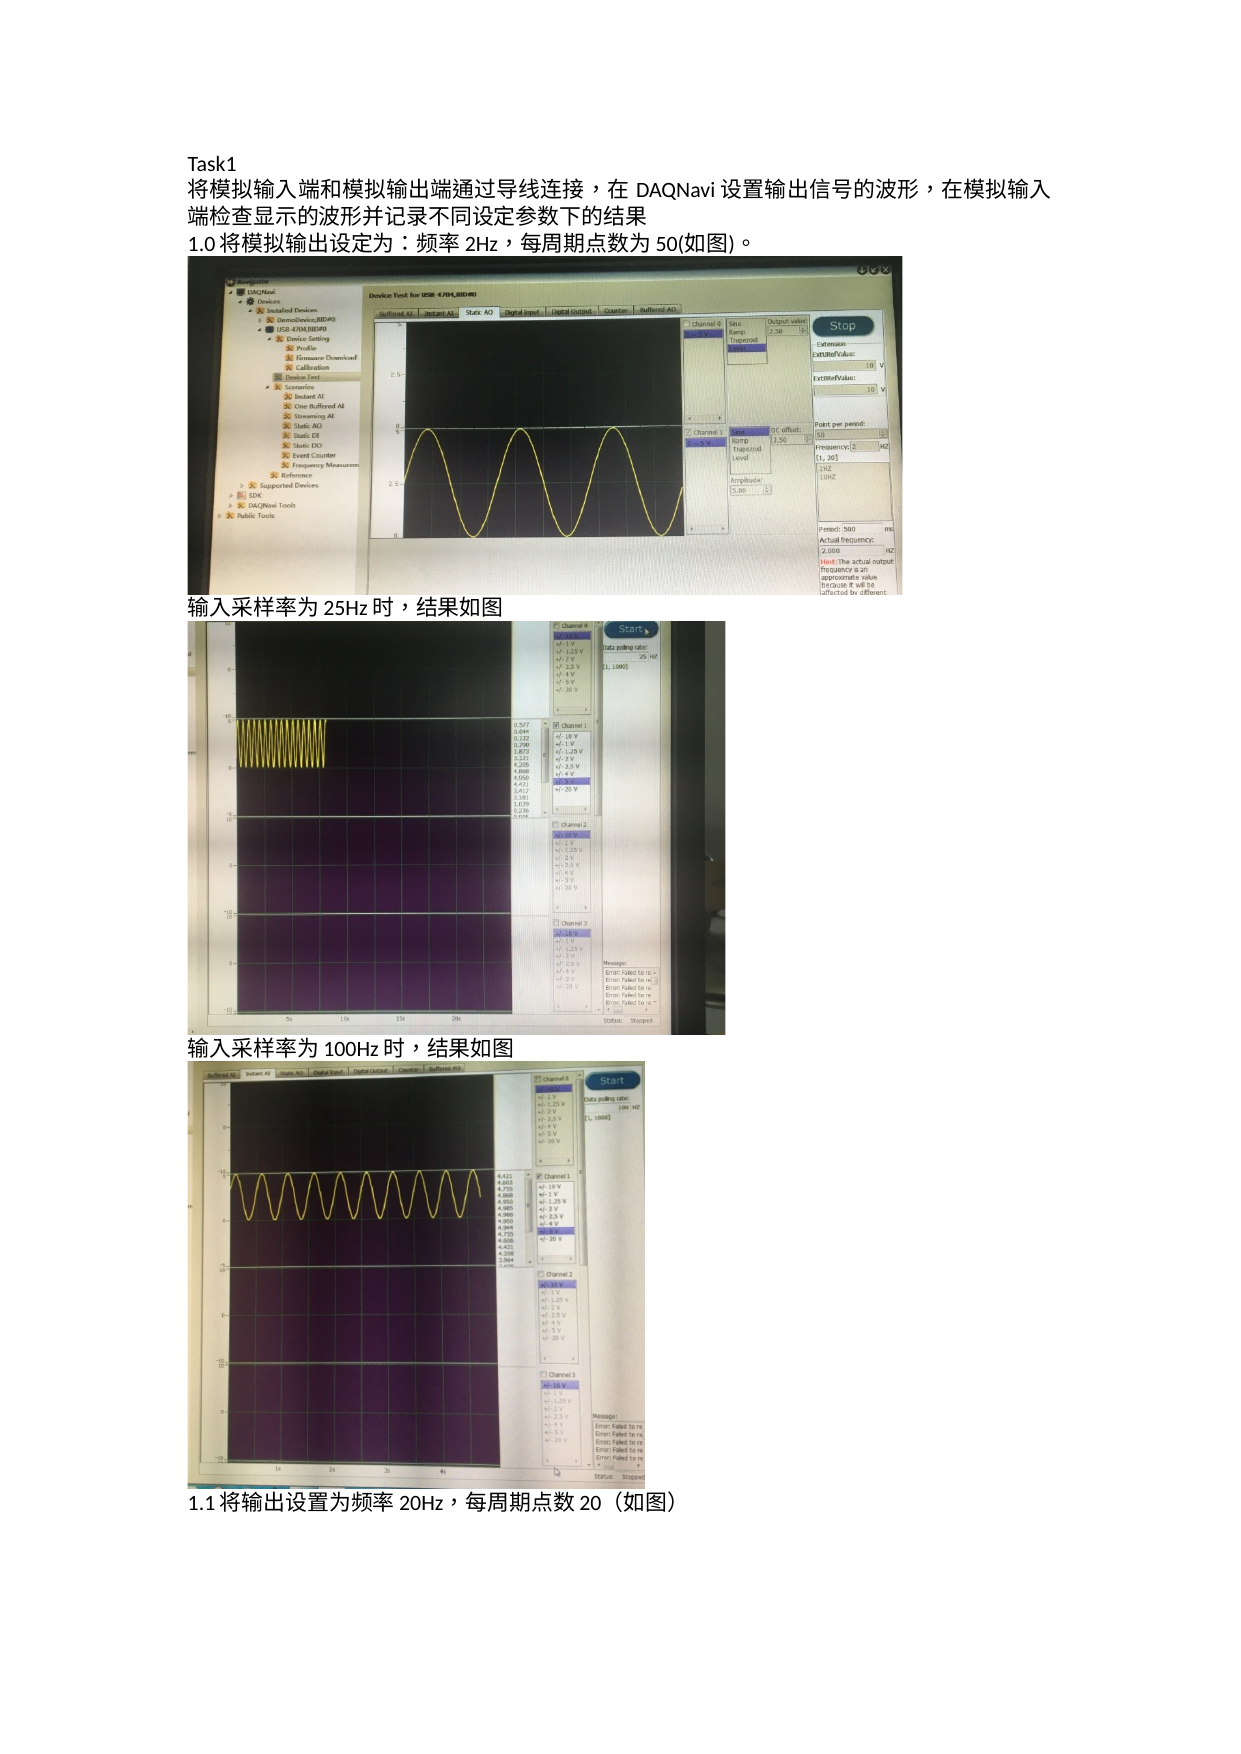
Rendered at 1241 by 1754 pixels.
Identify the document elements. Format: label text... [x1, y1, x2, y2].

text Task1 [187, 150, 1053, 177]
text 将模拟输入端和模拟输出端通过导线连接，在 DAQNavi 设置输出信号的波形，在模拟输入端检查显示的波形并记录不同设定参数下的结果 [187, 177, 1053, 230]
text 输入采样率为100Hz时，结果如图 [187, 1035, 1053, 1061]
text 1.0将模拟输出设定为：频率2Hz，每周期点数为50(如图)。 [187, 230, 1053, 257]
picture [187, 256, 903, 595]
text 1.1将输出设置为频率20Hz，每周期点数20（如图） [187, 1489, 1053, 1516]
text 输入采样率为25Hz时，结果如图 [187, 594, 1053, 621]
picture [187, 621, 726, 1035]
picture [187, 1061, 645, 1489]
